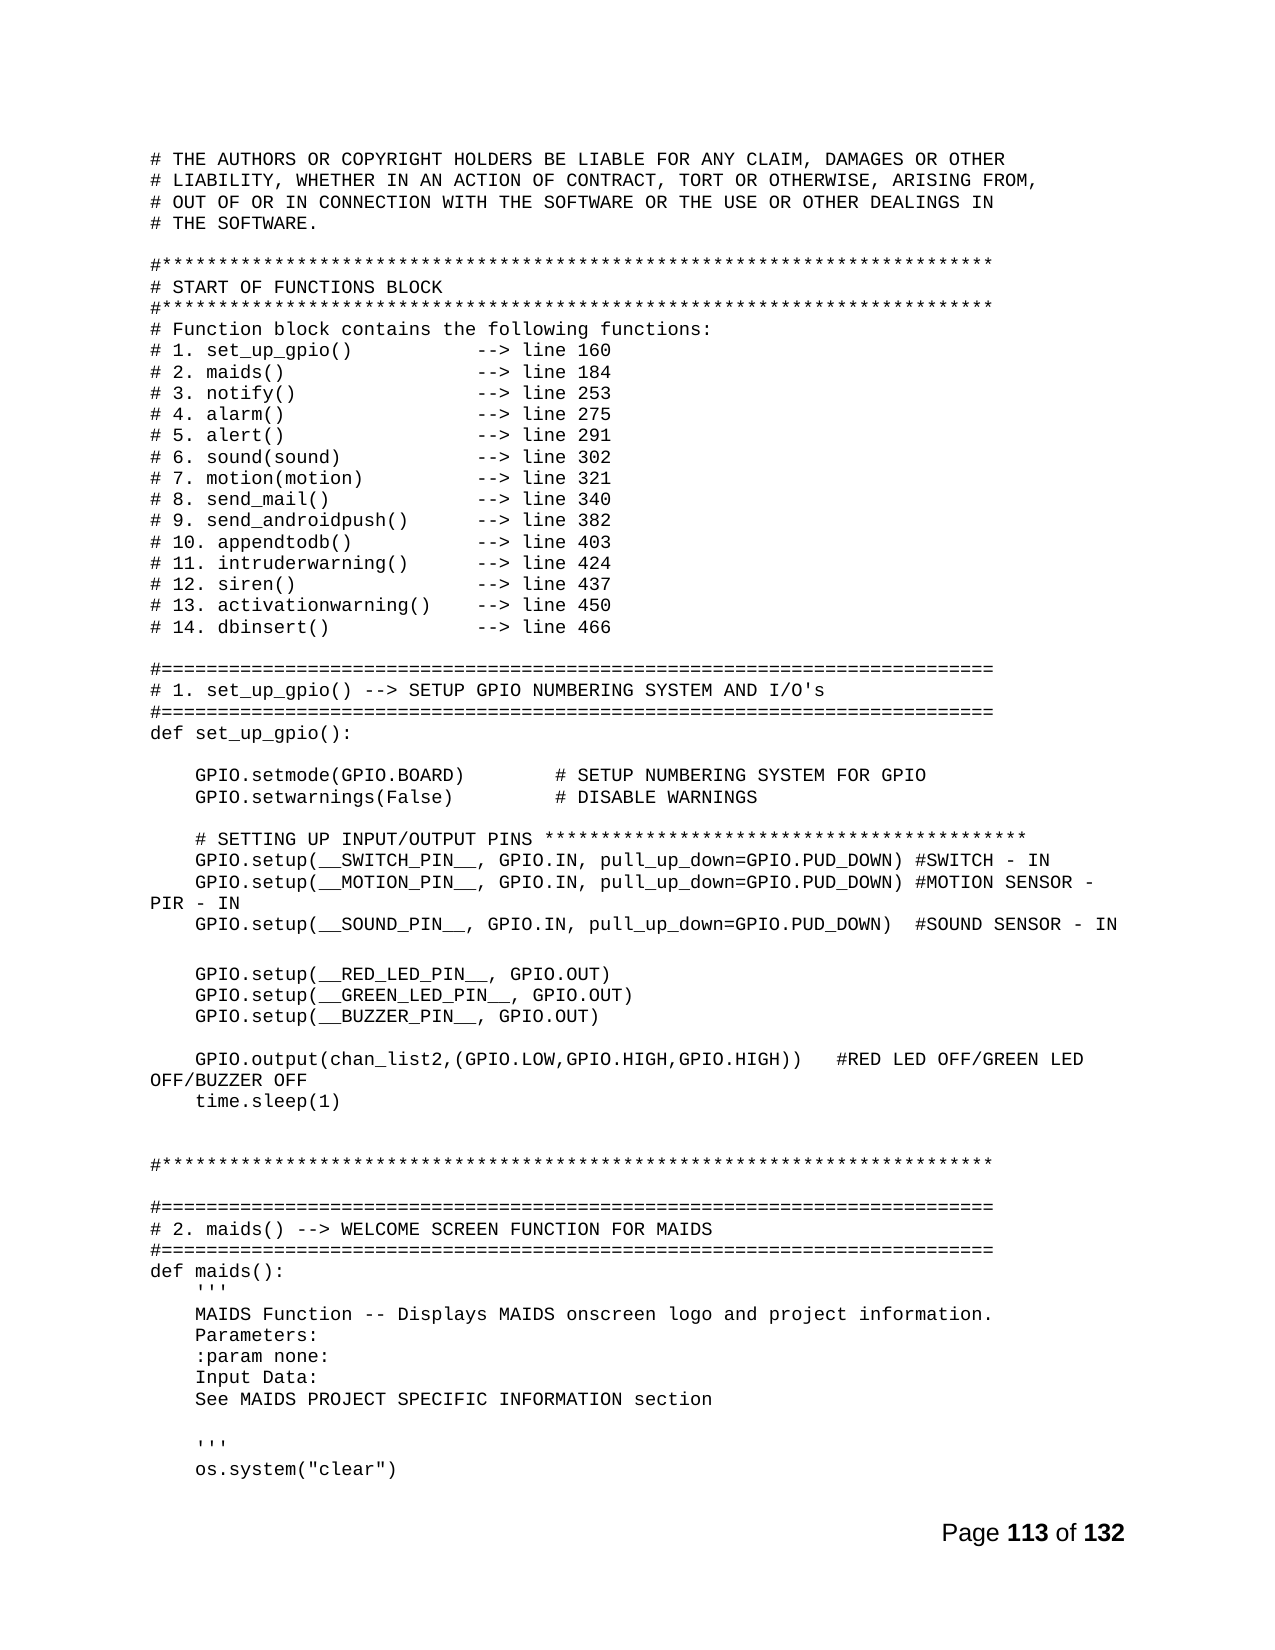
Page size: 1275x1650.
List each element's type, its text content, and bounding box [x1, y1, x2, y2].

text # 9. send_androidpush() --> line 382 [150, 511, 1125, 532]
text GPIO.setup(__SOUND_PIN__, GPIO.IN, pull_up_down=GPIO.PUD_DOWN) #SOUND SENSOR - IN [150, 915, 1125, 936]
text #************************************************************************** [150, 1156, 1125, 1177]
text Input Data: [150, 1368, 1125, 1389]
text GPIO.setup(__BUZZER_PIN__, GPIO.OUT) [150, 1007, 1125, 1028]
text #========================================================================== [150, 1241, 1125, 1262]
text # 4. alarm() --> line 275 [150, 405, 1125, 426]
text GPIO.output(chan_list2,(GPIO.LOW,GPIO.HIGH,GPIO.HIGH)) #RED LED OFF/GREEN LED OFF/BUZZER OFF [150, 1049, 1125, 1092]
text #========================================================================== [150, 702, 1125, 724]
text #========================================================================== [150, 660, 1125, 681]
text def set_up_gpio(): [150, 724, 1125, 745]
text # START OF FUNCTIONS BLOCK [150, 277, 1125, 299]
text # LIABILITY, WHETHER IN AN ACTION OF CONTRACT, TORT OR OTHERWISE, ARISING FROM, [150, 171, 1125, 192]
text # 14. dbinsert() --> line 466 [150, 617, 1125, 639]
text GPIO.setup(__RED_LED_PIN__, GPIO.OUT) [150, 964, 1125, 986]
text GPIO.setup(__MOTION_PIN__, GPIO.IN, pull_up_down=GPIO.PUD_DOWN) #MOTION SENSOR - PIR - IN [150, 872, 1125, 915]
text Parameters: [150, 1326, 1125, 1347]
text GPIO.setup(__GREEN_LED_PIN__, GPIO.OUT) [150, 986, 1125, 1007]
text # 2. maids() --> WELCOME SCREEN FUNCTION FOR MAIDS [150, 1219, 1125, 1241]
text # Function block contains the following functions: [150, 320, 1125, 341]
text ''' [150, 1438, 1125, 1460]
text # THE AUTHORS OR COPYRIGHT HOLDERS BE LIABLE FOR ANY CLAIM, DAMAGES OR OTHER [150, 150, 1125, 171]
text # 2. maids() --> line 184 [150, 362, 1125, 384]
text # 12. siren() --> line 437 [150, 575, 1125, 596]
text # 8. send_mail() --> line 340 [150, 490, 1125, 511]
text os.system("clear") [150, 1460, 1125, 1481]
text MAIDS Function -- Displays MAIDS onscreen logo and project information. [150, 1304, 1125, 1326]
text GPIO.setup(__SWITCH_PIN__, GPIO.IN, pull_up_down=GPIO.PUD_DOWN) #SWITCH - IN [150, 851, 1125, 872]
text #************************************************************************** [150, 299, 1125, 320]
text See MAIDS PROJECT SPECIFIC INFORMATION section [150, 1389, 1125, 1411]
text # 7. motion(motion) --> line 321 [150, 469, 1125, 490]
text GPIO.setmode(GPIO.BOARD) # SETUP NUMBERING SYSTEM FOR GPIO [150, 766, 1125, 787]
text # 10. appendtodb() --> line 403 [150, 532, 1125, 554]
text # 1. set_up_gpio() --> SETUP GPIO NUMBERING SYSTEM AND I/O's [150, 681, 1125, 702]
text # 5. alert() --> line 291 [150, 426, 1125, 447]
text time.sleep(1) [150, 1092, 1125, 1113]
text # 1. set_up_gpio() --> line 160 [150, 341, 1125, 362]
text # 11. intruderwarning() --> line 424 [150, 554, 1125, 575]
text # OUT OF OR IN CONNECTION WITH THE SOFTWARE OR THE USE OR OTHER DEALINGS IN [150, 192, 1125, 214]
text #========================================================================== [150, 1198, 1125, 1219]
text # 13. activationwarning() --> line 450 [150, 596, 1125, 617]
text :param none: [150, 1347, 1125, 1368]
text # THE SOFTWARE. [150, 214, 1125, 235]
text # 3. notify() --> line 253 [150, 384, 1125, 405]
text # SETTING UP INPUT/OUTPUT PINS ******************************************* [150, 830, 1125, 851]
text GPIO.setwarnings(False) # DISABLE WARNINGS [150, 787, 1125, 809]
text #************************************************************************** [150, 256, 1125, 277]
text def maids(): [150, 1262, 1125, 1283]
text # 6. sound(sound) --> line 302 [150, 447, 1125, 469]
text ''' [150, 1283, 1125, 1304]
